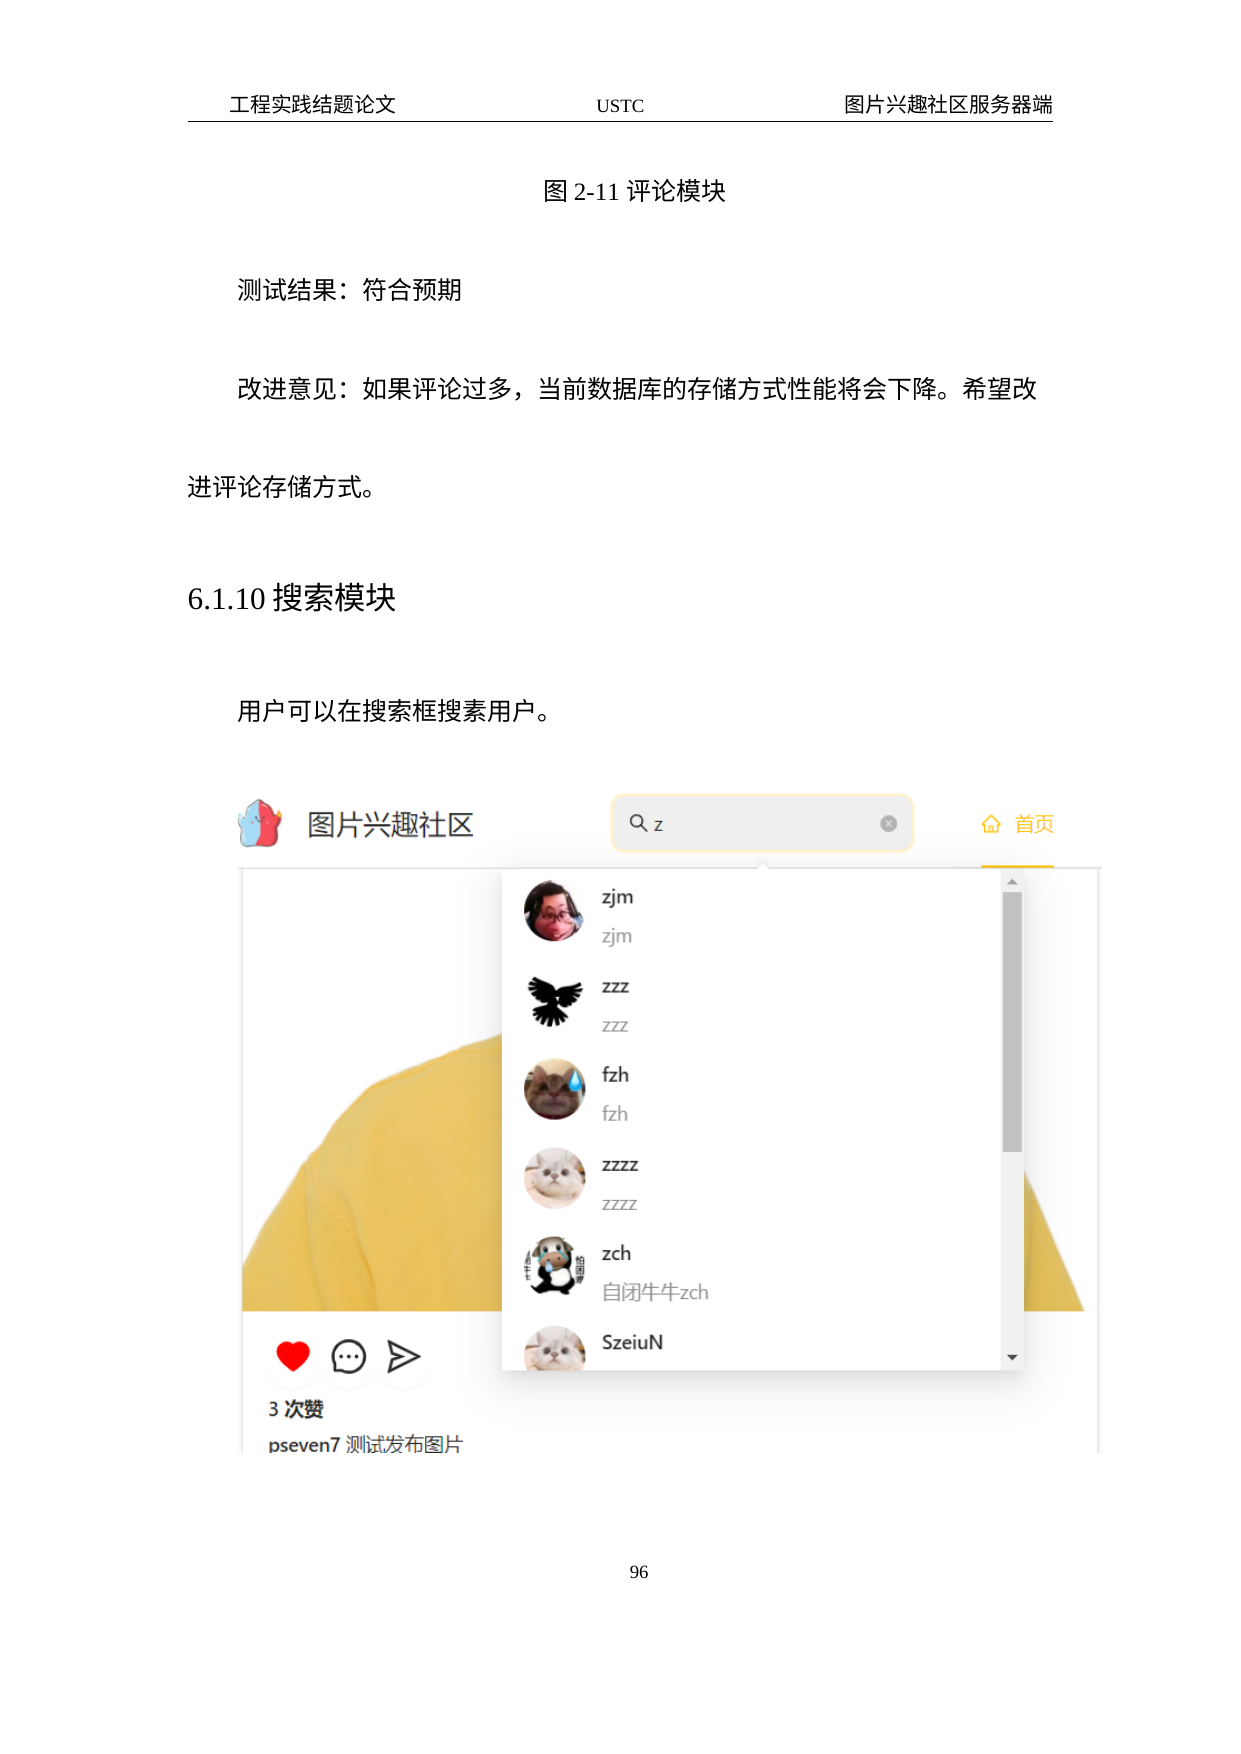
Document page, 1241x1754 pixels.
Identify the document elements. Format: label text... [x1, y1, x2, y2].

subtitle 6.1.10搜索模块 [187, 563, 1053, 628]
picture [237, 783, 1102, 1453]
text 改进意见：如果评论过多，当前数据库的存储方式性能将会下降。希望改进评论存储方式。 [187, 356, 1053, 518]
text 用户可以在搜索框搜素用户。 [187, 677, 1053, 742]
text 测试结果：符合预期 [187, 256, 1053, 321]
text 图2-11 评论模块 [494, 157, 1053, 222]
